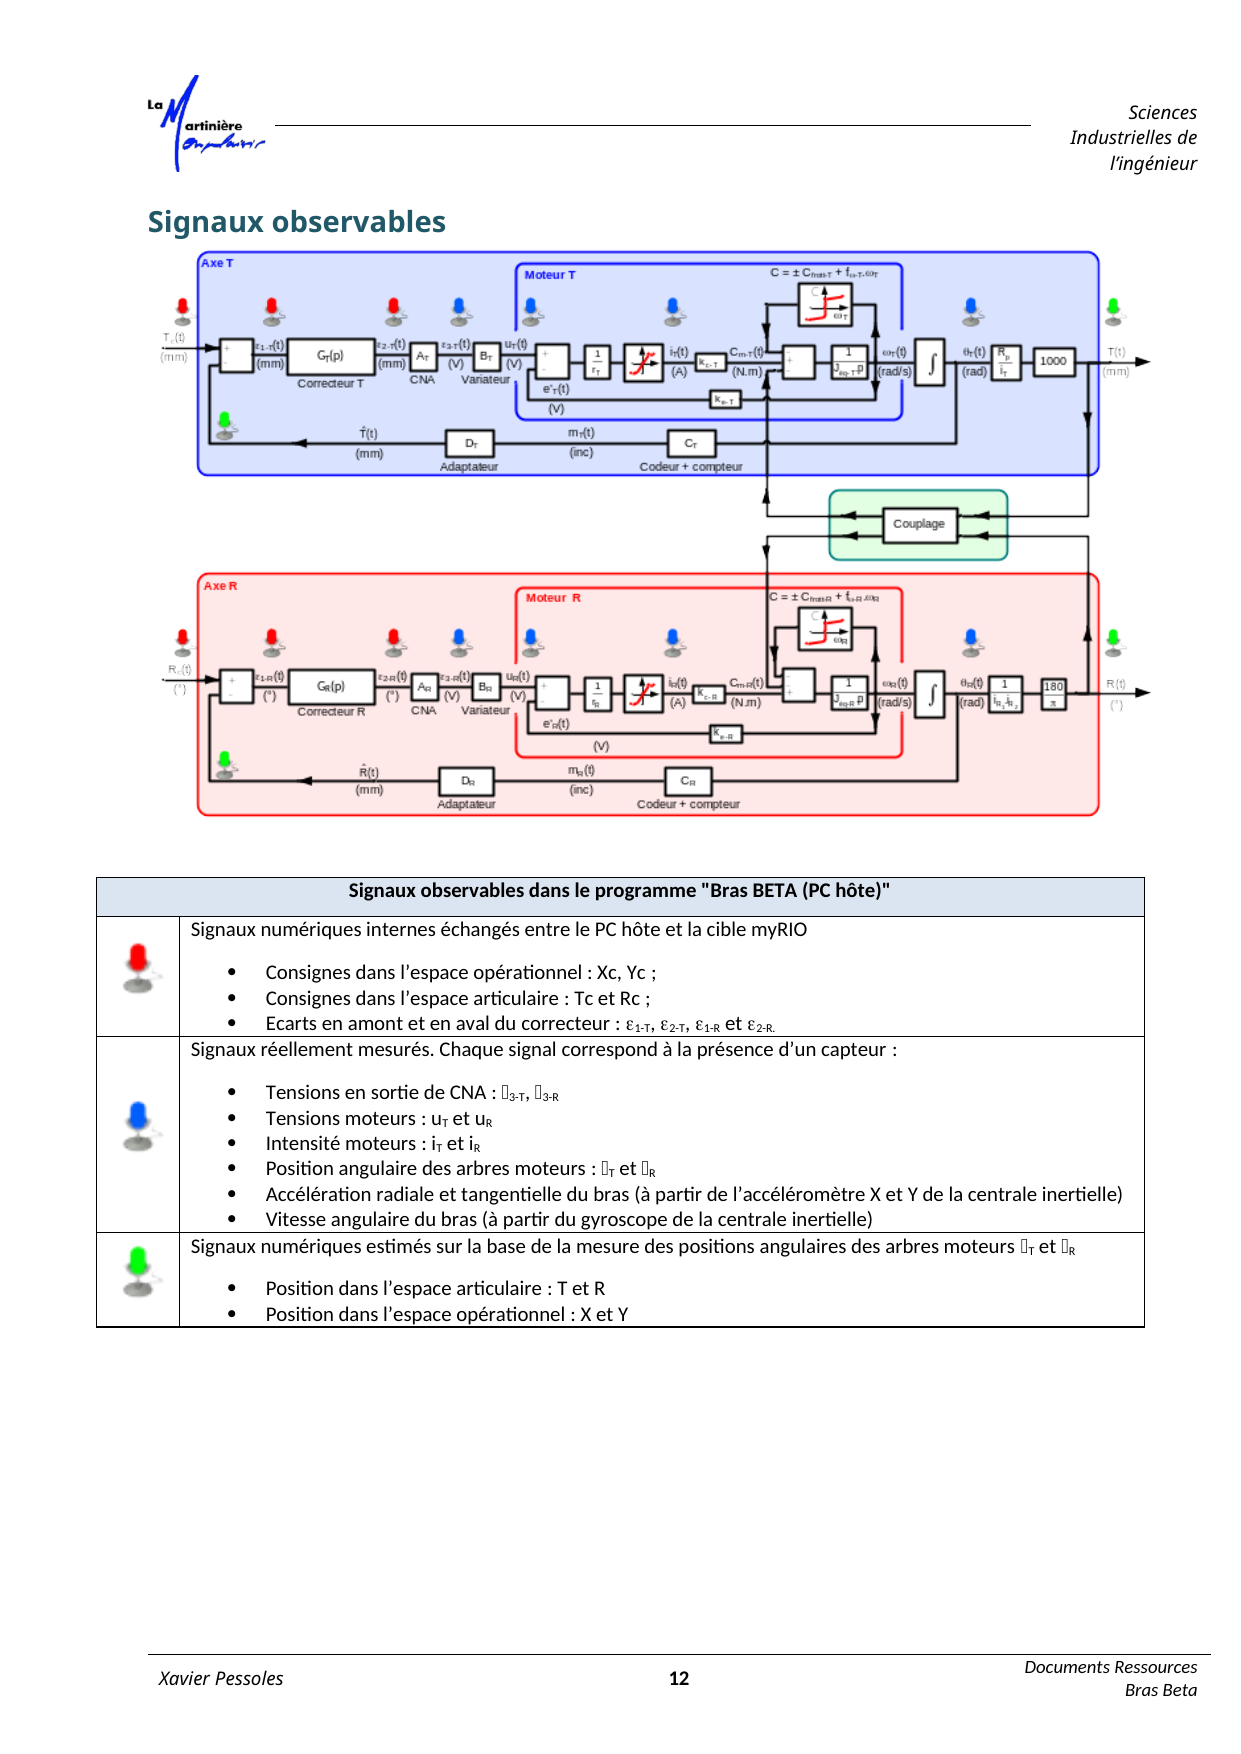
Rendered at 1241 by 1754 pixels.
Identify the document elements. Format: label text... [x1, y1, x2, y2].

table_cell Signaux numériques estimés sur la base de la mesure des positions angulaires des arbres moteurs T et R Position dans l’espace articulaire : T et R Position dans l’espace opérationnel : X et Y [180, 1233, 1144, 1326]
picture [147, 75, 266, 172]
table_cell [97, 917, 179, 1036]
table_cell Signaux réellement mesurés. Chaque signal correspond à la présence d’un capteur : Tensions en sortie de CNA : 3-T, 3-R Tensions moteurs : uT et uR Intensité moteurs : iT et iR Position angulaire des arbres moteurs : T et R Accélération radiale et tangentielle du bras (à partir de l’accéléromètre X et Y de la centrale inertielle) Vitesse angulaire du bras (à partir du gyroscope de la centrale inertielle) [180, 1037, 1144, 1232]
table_cell Signaux numériques internes échangés entre le PC hôte et la cible myRIO Consignes dans l’espace opérationnel : Xc, Yc ; Consignes dans l’espace articulaire : Tc et Rc ; Ecarts en amont et en aval du correcteur : 1-T, 2-T, 1-R et 2-R. [180, 917, 1144, 1036]
table_cell [97, 1233, 179, 1326]
subtitle Signaux observables [148, 201, 1093, 241]
table_cell [97, 1037, 179, 1232]
table_header Signaux observables dans le programme "Bras BETA (PC hôte)" [97, 878, 1144, 916]
